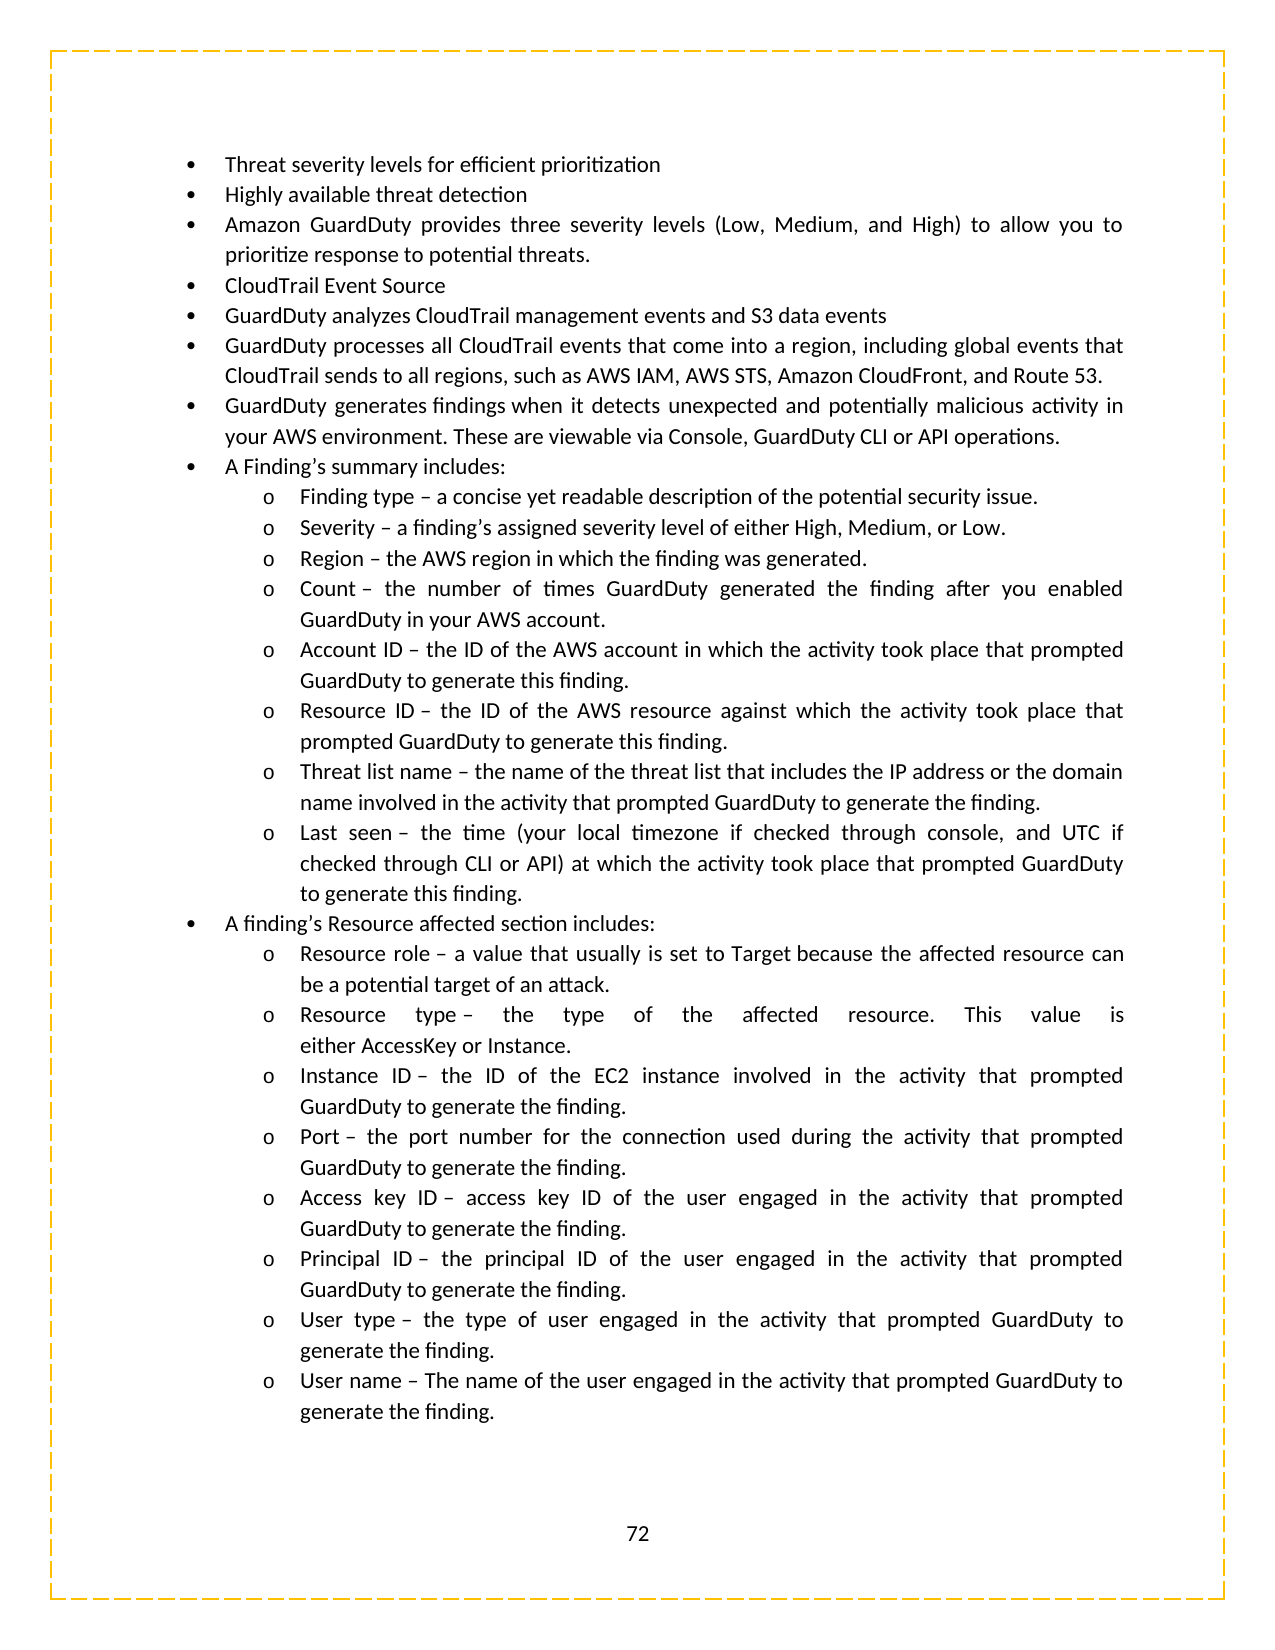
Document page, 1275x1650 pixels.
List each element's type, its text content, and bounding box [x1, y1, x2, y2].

list GuardDuty analyzes CloudTrail management events and S3 data events [187, 301, 1125, 329]
list Resource ID – the ID of the AWS resource against which the activity took place that prompted GuardDuty to generate this finding. [262, 696, 1125, 755]
list Access key ID – access key ID of the user engaged in the activity that prompted GuardDuty to generate the finding. [262, 1183, 1125, 1242]
list CloudTrail Event Source [187, 271, 1125, 299]
list Resource type – the type of the affected resource. This value is either AccessKey or Instance. [262, 1001, 1125, 1059]
list Instance ID – the ID of the EC2 instance involved in the activity that prompted GuardDuty to generate the finding. [262, 1061, 1125, 1120]
list Region – the AWS region in which the finding was generated. [262, 544, 1125, 572]
list Resource role – a value that usually is set to Target because the affected resource can be a potential target of an attack. [262, 939, 1125, 998]
list Threat list name – the name of the threat list that includes the IP address or the domain name involved in the activity that prompted GuardDuty to generate the finding. [262, 757, 1125, 816]
list Finding type – a concise yet readable description of the potential security issue. [262, 482, 1125, 511]
list A finding’s Resource affected section includes: [187, 909, 1125, 937]
list Severity – a finding’s assigned severity level of either High, Medium, or Low. [262, 513, 1125, 542]
list Principal ID – the principal ID of the user engaged in the activity that prompted GuardDuty to generate the finding. [262, 1244, 1125, 1303]
list Count – the number of times GuardDuty generated the finding after you enabled GuardDuty in your AWS account. [262, 574, 1125, 633]
list Threat severity levels for efficient prioritization [187, 150, 1125, 178]
list Amazon GuardDuty provides three severity levels (Low, Medium, and High) to allow you to prioritize response to potential threats. [187, 210, 1125, 269]
list A Finding’s summary includes: [187, 452, 1125, 480]
list Highly available threat detection [187, 180, 1125, 208]
list GuardDuty generates findings when it detects unexpected and potentially malicious activity in your AWS environment. These are viewable via Console, GuardDuty CLI or API operations. [187, 392, 1125, 450]
list Port – the port number for the connection used during the activity that prompted GuardDuty to generate the finding. [262, 1122, 1125, 1181]
list Last seen – the time (your local timezone if checked through console, and UTC if checked through CLI or API) at which the activity took place that prompted GuardDuty to generate this finding. [262, 818, 1125, 907]
list Account ID – the ID of the AWS account in which the activity took place that prompted GuardDuty to generate this finding. [262, 635, 1125, 694]
list GuardDuty processes all CloudTrail events that come into a region, including global events that CloudTrail sends to all regions, such as AWS IAM, AWS STS, Amazon CloudFront, and Route 53. [187, 331, 1125, 389]
list User name – The name of the user engaged in the activity that prompted GuardDuty to generate the finding. [262, 1366, 1125, 1425]
list User type – the type of user engaged in the activity that prompted GuardDuty to generate the finding. [262, 1305, 1125, 1364]
